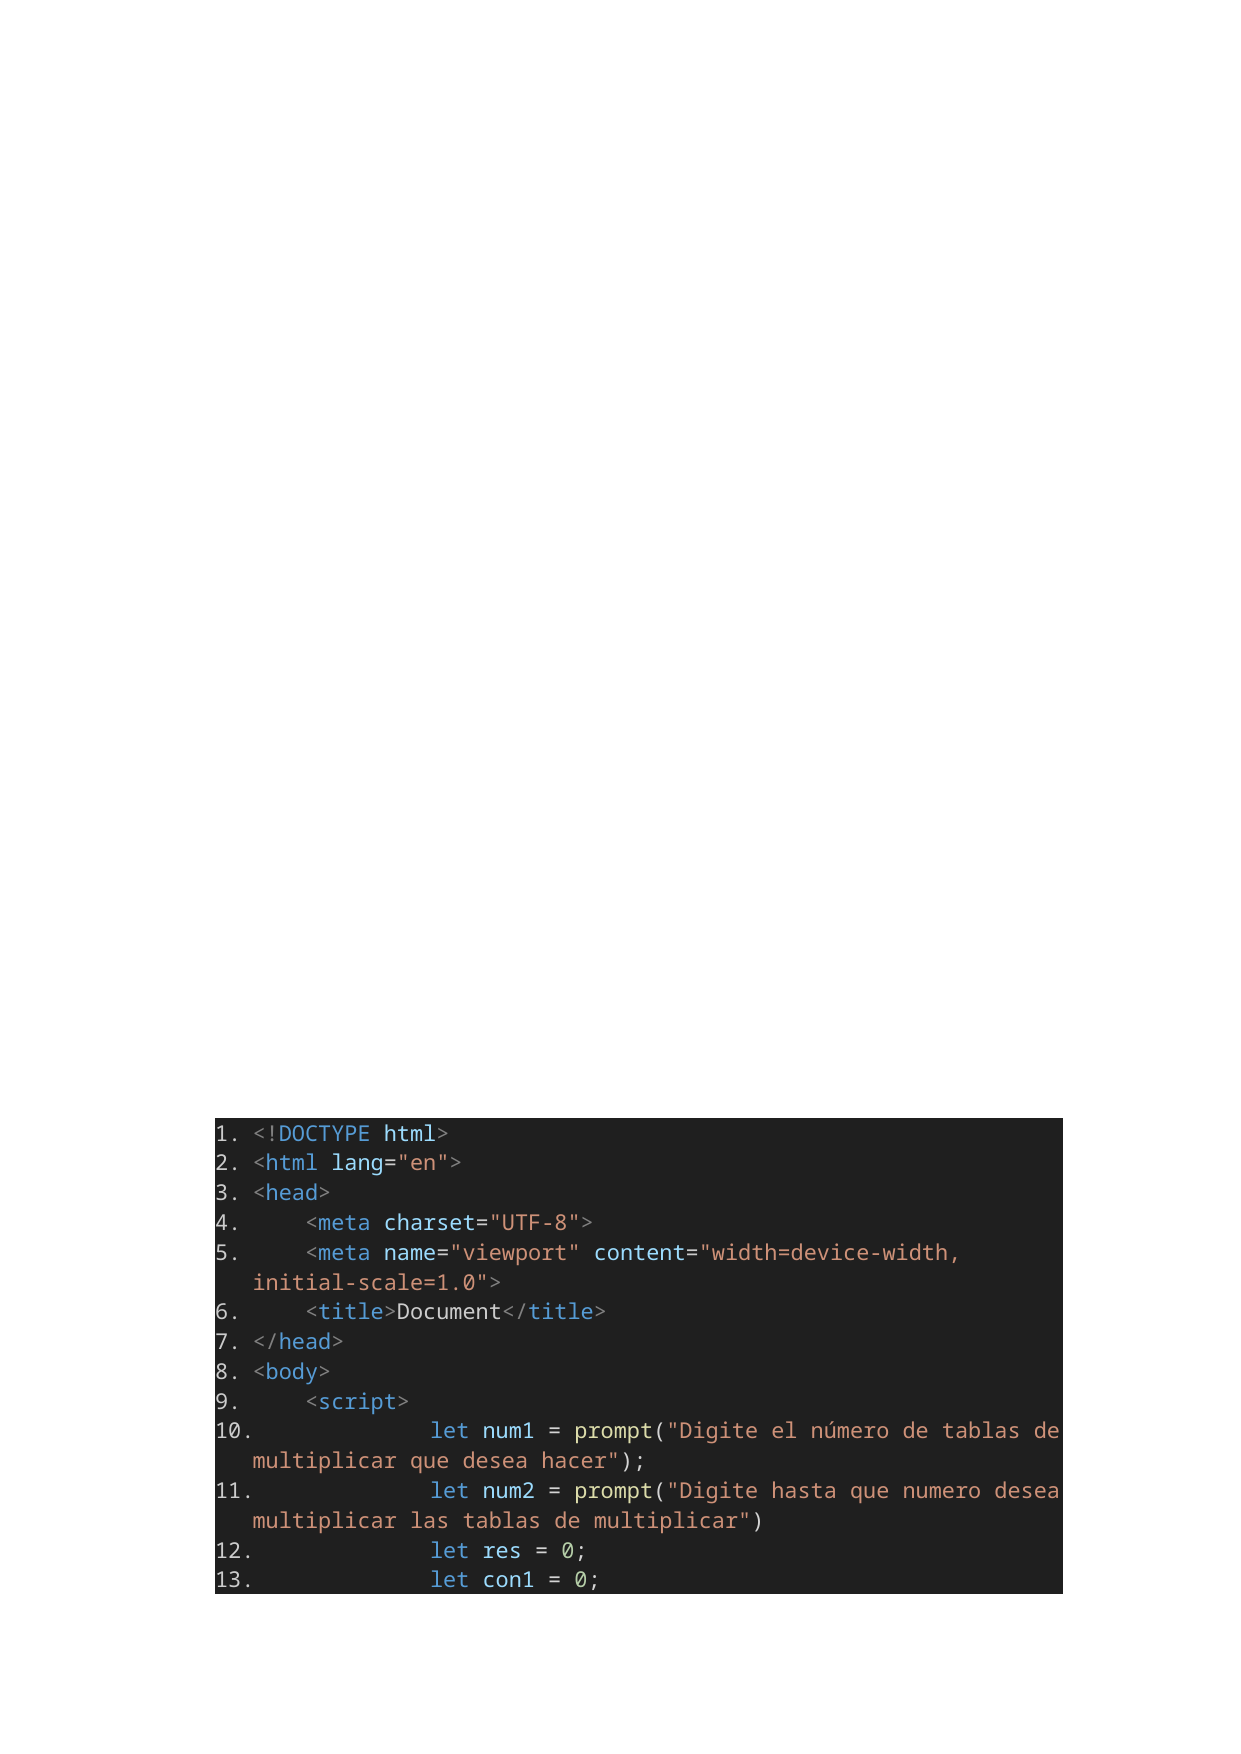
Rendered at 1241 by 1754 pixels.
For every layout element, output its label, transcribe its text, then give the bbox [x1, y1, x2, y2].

list <!DOCTYPE html> [215, 1118, 1063, 1147]
list <head> [215, 1177, 1063, 1207]
list let num1 = prompt("Digite el número de tablas de multiplicar que desea hacer"); [215, 1416, 1063, 1475]
list <meta name="viewport" content="width=device-width, initial-scale=1.0"> [215, 1237, 1063, 1296]
list let num2 = prompt("Digite hasta que numero desea multiplicar las tablas de multiplicar") [215, 1475, 1063, 1535]
list let con1 = 0; [215, 1564, 1063, 1594]
list </head> [215, 1326, 1063, 1356]
list let res = 0; [215, 1535, 1063, 1564]
list <body> [215, 1356, 1063, 1386]
list <meta charset="UTF-8"> [215, 1207, 1063, 1237]
list <script> [215, 1386, 1063, 1416]
list <html lang="en"> [215, 1147, 1063, 1177]
list <title>Document</title> [215, 1296, 1063, 1326]
